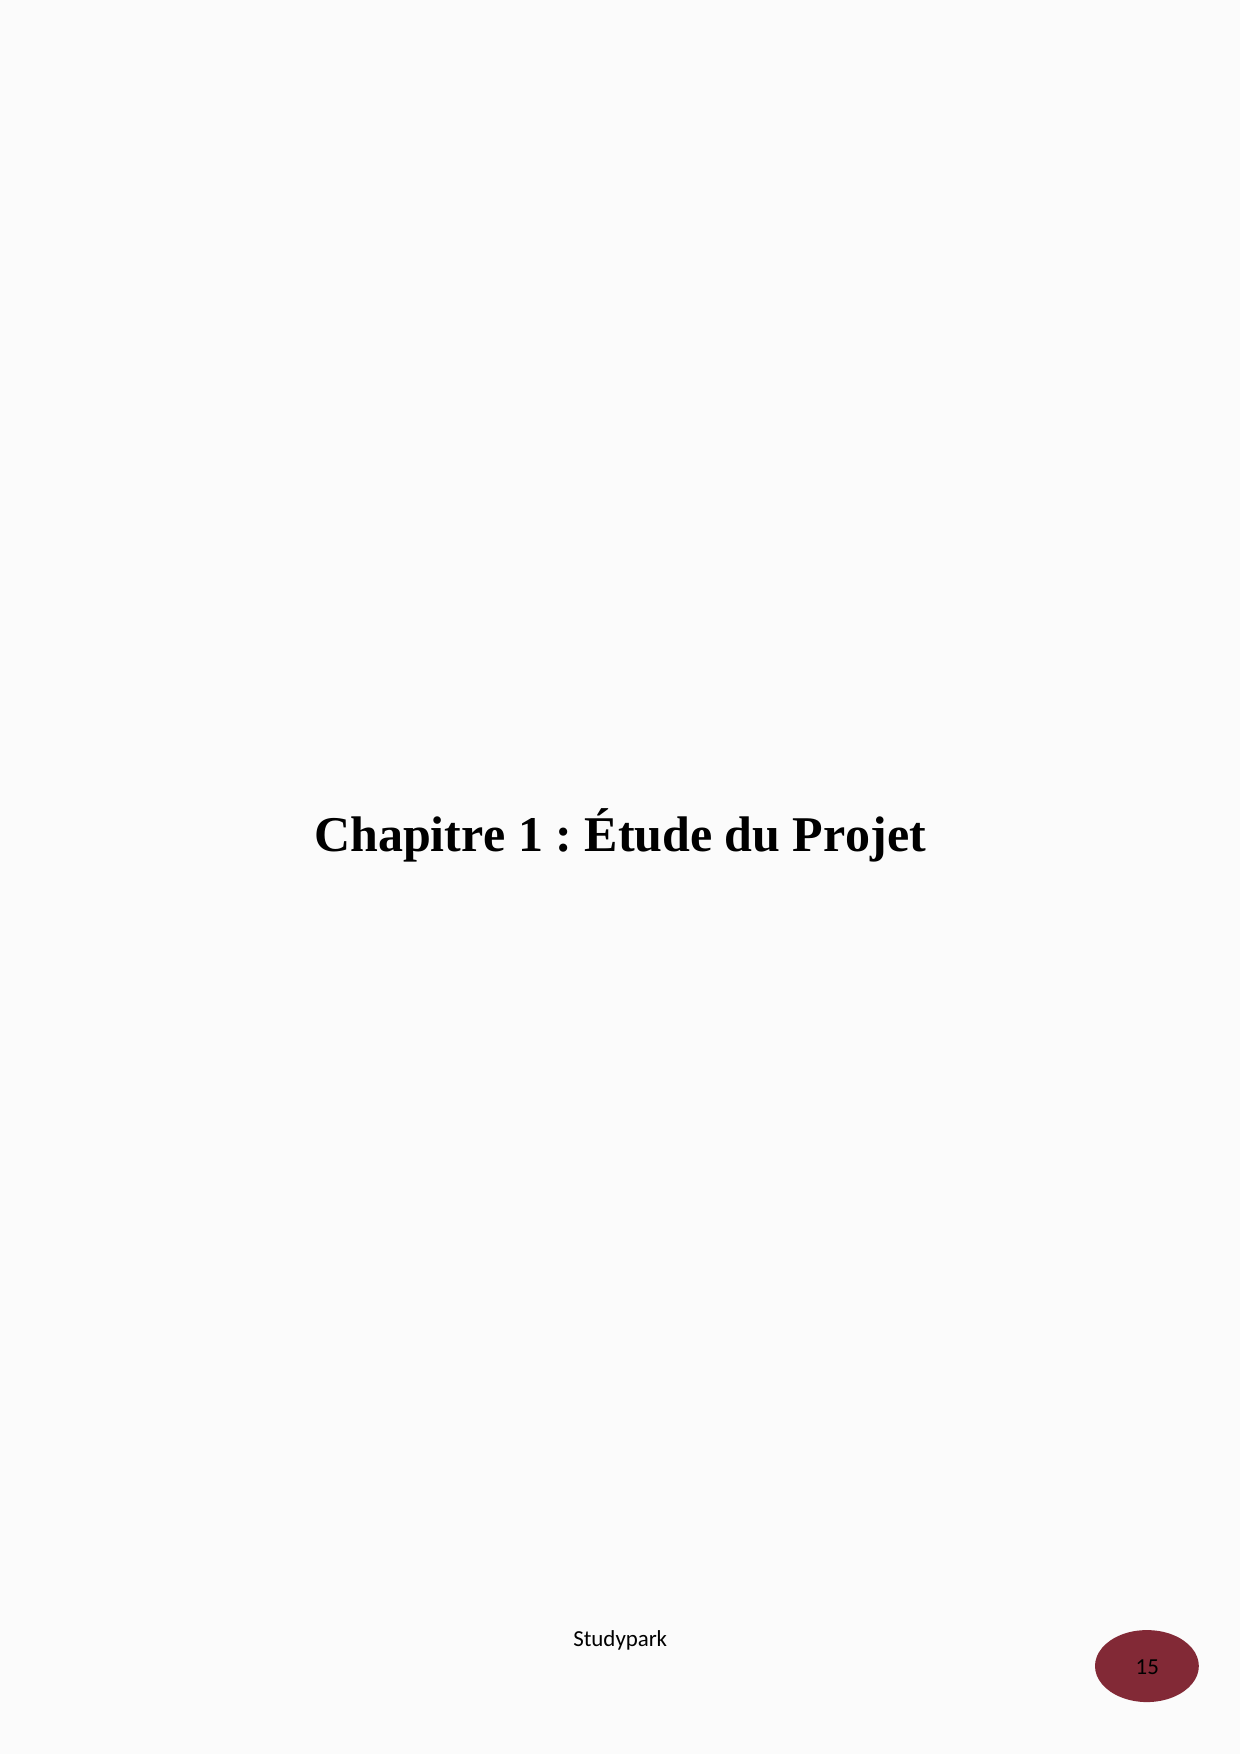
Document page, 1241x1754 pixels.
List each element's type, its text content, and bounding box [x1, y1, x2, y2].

subtitle Chapitre 1 : Étude du Projet [148, 804, 1093, 862]
